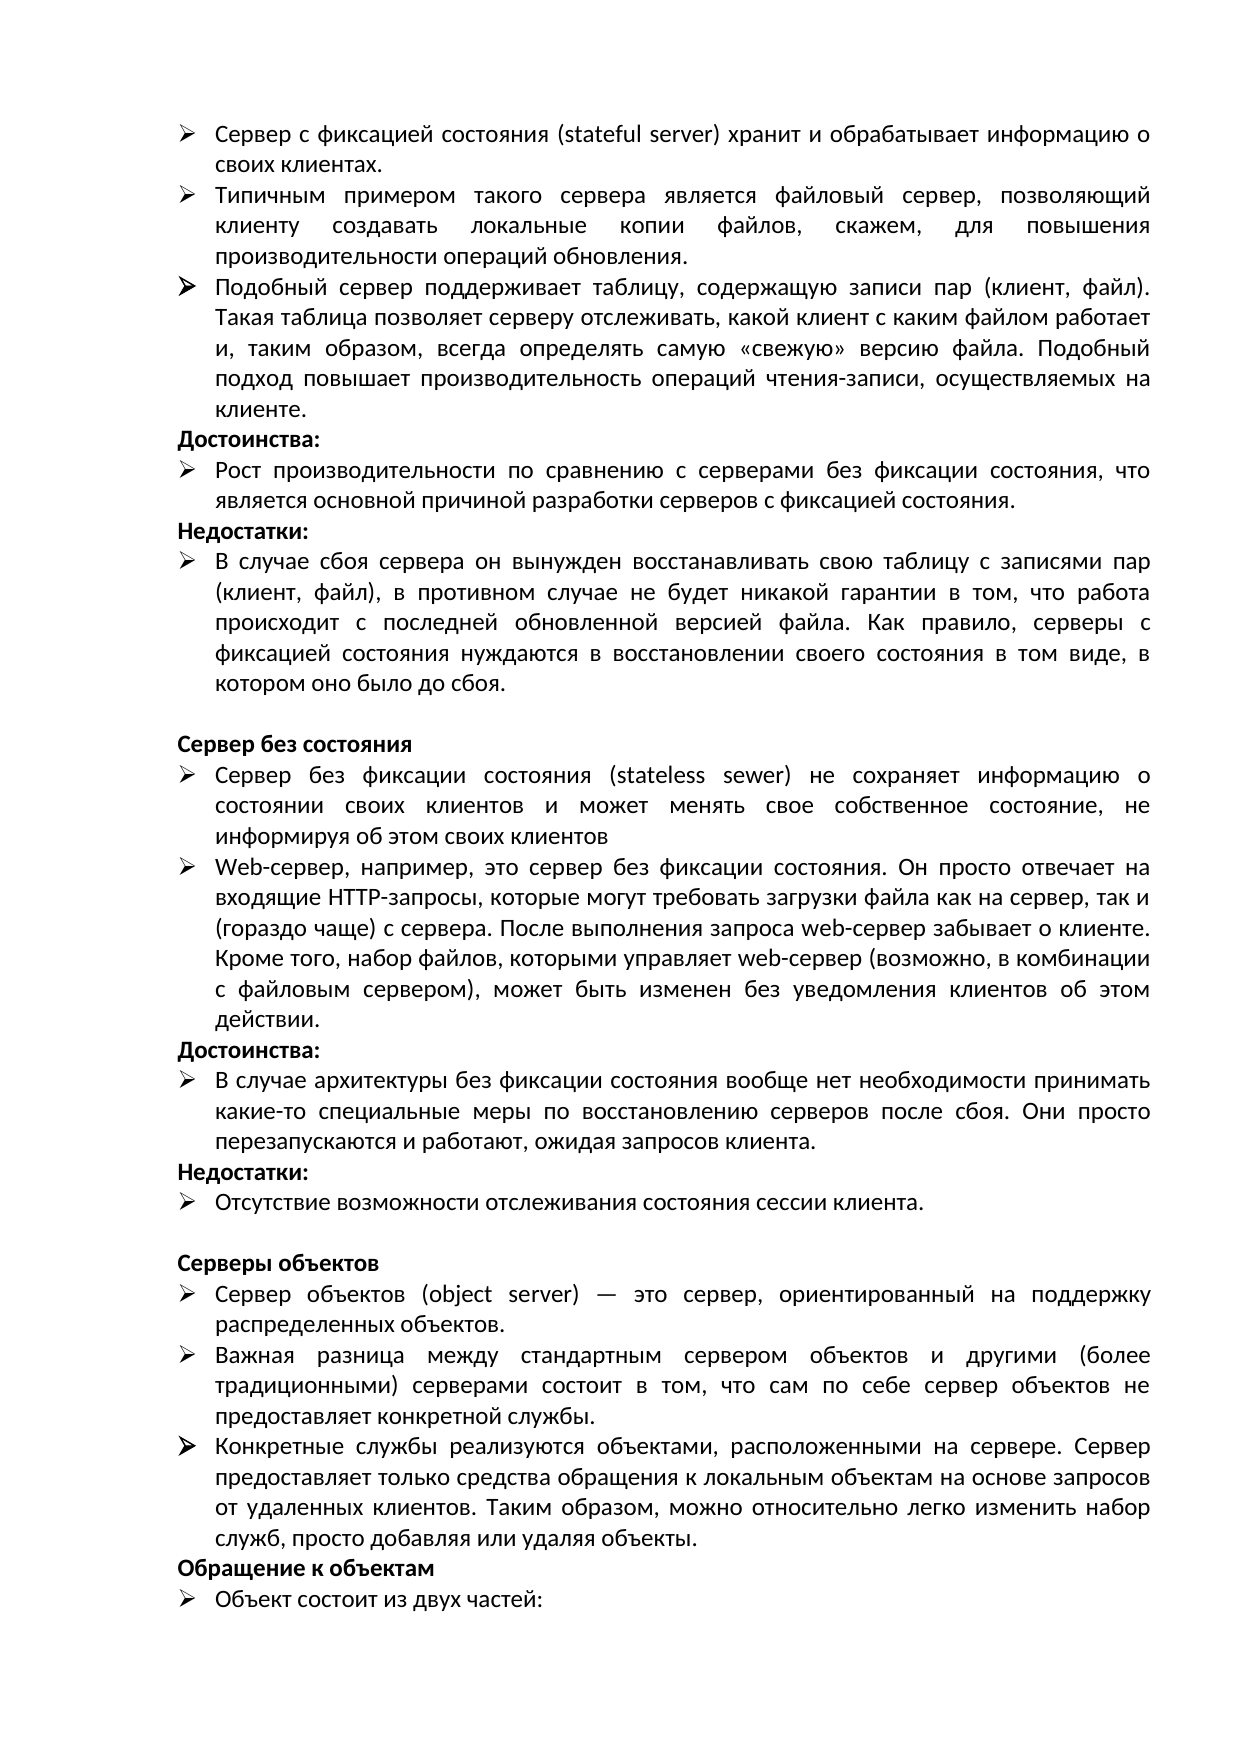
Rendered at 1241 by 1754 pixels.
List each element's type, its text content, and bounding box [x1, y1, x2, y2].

list Отсутствие возможности отслеживания состояния сессии клиента. [177, 1186, 1152, 1217]
list Типичным примером такого сервера является файловый сервер, позволяющий клиенту создавать локальные копии файлов, скажем, для повышения производительности операций обновления. [177, 179, 1152, 271]
list Объект состоит из двух частей: [177, 1583, 1152, 1614]
list В случае архитектуры без фиксации состояния вообще нет необходимости принимать какие-то специальные меры по восстановлению серверов после сбоя. Они просто перезапускаются и работают, ожидая запросов клиента. [177, 1064, 1152, 1156]
list Конкретные службы реализуются объектами, расположенными на сервере. Сервер предоставляет только средства обращения к локальным объектам на основе запросов от удаленных клиентов. Таким образом, можно относительно легко изменить набор служб, просто добавляя или удаляя объекты. [177, 1431, 1152, 1553]
list Web-сервер, например, это сервер без фиксации состояния. Он просто отвечает на входящие HTTP-запросы, которые могут требовать загрузки файла как на сервер, так и (гораздо чаще) с сервера. После выполнения запроса web-сервер забывает о клиенте. Кроме того, набор файлов, которыми управляет web-сервер (возможно, в комбинации с файловым сервером), может быть изменен без уведомления клиентов об этом действии. [177, 851, 1152, 1034]
text Недостатки: [177, 1156, 1152, 1186]
text Достоинства: [177, 1034, 1152, 1064]
list Сервер без фиксации состояния (stateless sewer) не сохраняет информацию о состоянии своих клиентов и может менять свое собственное состояние, не информируя об этом своих клиентов [177, 759, 1152, 851]
list Важная разница между стандартным сервером объектов и другими (более традиционными) серверами состоит в том, что сам по себе сервер объектов не предоставляет конкретной службы. [177, 1339, 1152, 1431]
text Достоинства: [177, 423, 1152, 454]
text Недостатки: [177, 515, 1152, 545]
list Подобный сервер поддерживает таблицу, содержащую записи пар (клиент, файл). Такая таблица позволяет серверу отслеживать, какой клиент с каким файлом работает и, таким образом, всегда определять самую «свежую» версию файла. Подобный подход повышает производительность операций чтения-записи, осуществляемых на клиенте. [177, 271, 1152, 423]
list Сервер с фиксацией состояния (stateful server) хранит и обрабатывает информацию о своих клиентах. [177, 118, 1152, 179]
list В случае сбоя сервера он вынужден восстанавливать свою таблицу с записями пар (клиент, файл), в противном случае не будет никакой гарантии в том, что работа происходит с последней обновленной версией файла. Как правило, серверы с фиксацией состояния нуждаются в восстановлении своего состояния в том виде, в котором оно было до сбоя. [177, 545, 1152, 698]
list Рост производительности по сравнению с серверами без фиксации состояния, что является основной причиной разработки серверов с фиксацией состояния. [177, 454, 1152, 515]
list Сервер объектов (object server) — это сервер, ориентированный на поддержку распределенных объектов. [177, 1278, 1152, 1339]
text Обращение к объектам [177, 1553, 1152, 1583]
text Сервер без состояния [177, 728, 1152, 759]
text Серверы объектов [177, 1247, 1152, 1278]
